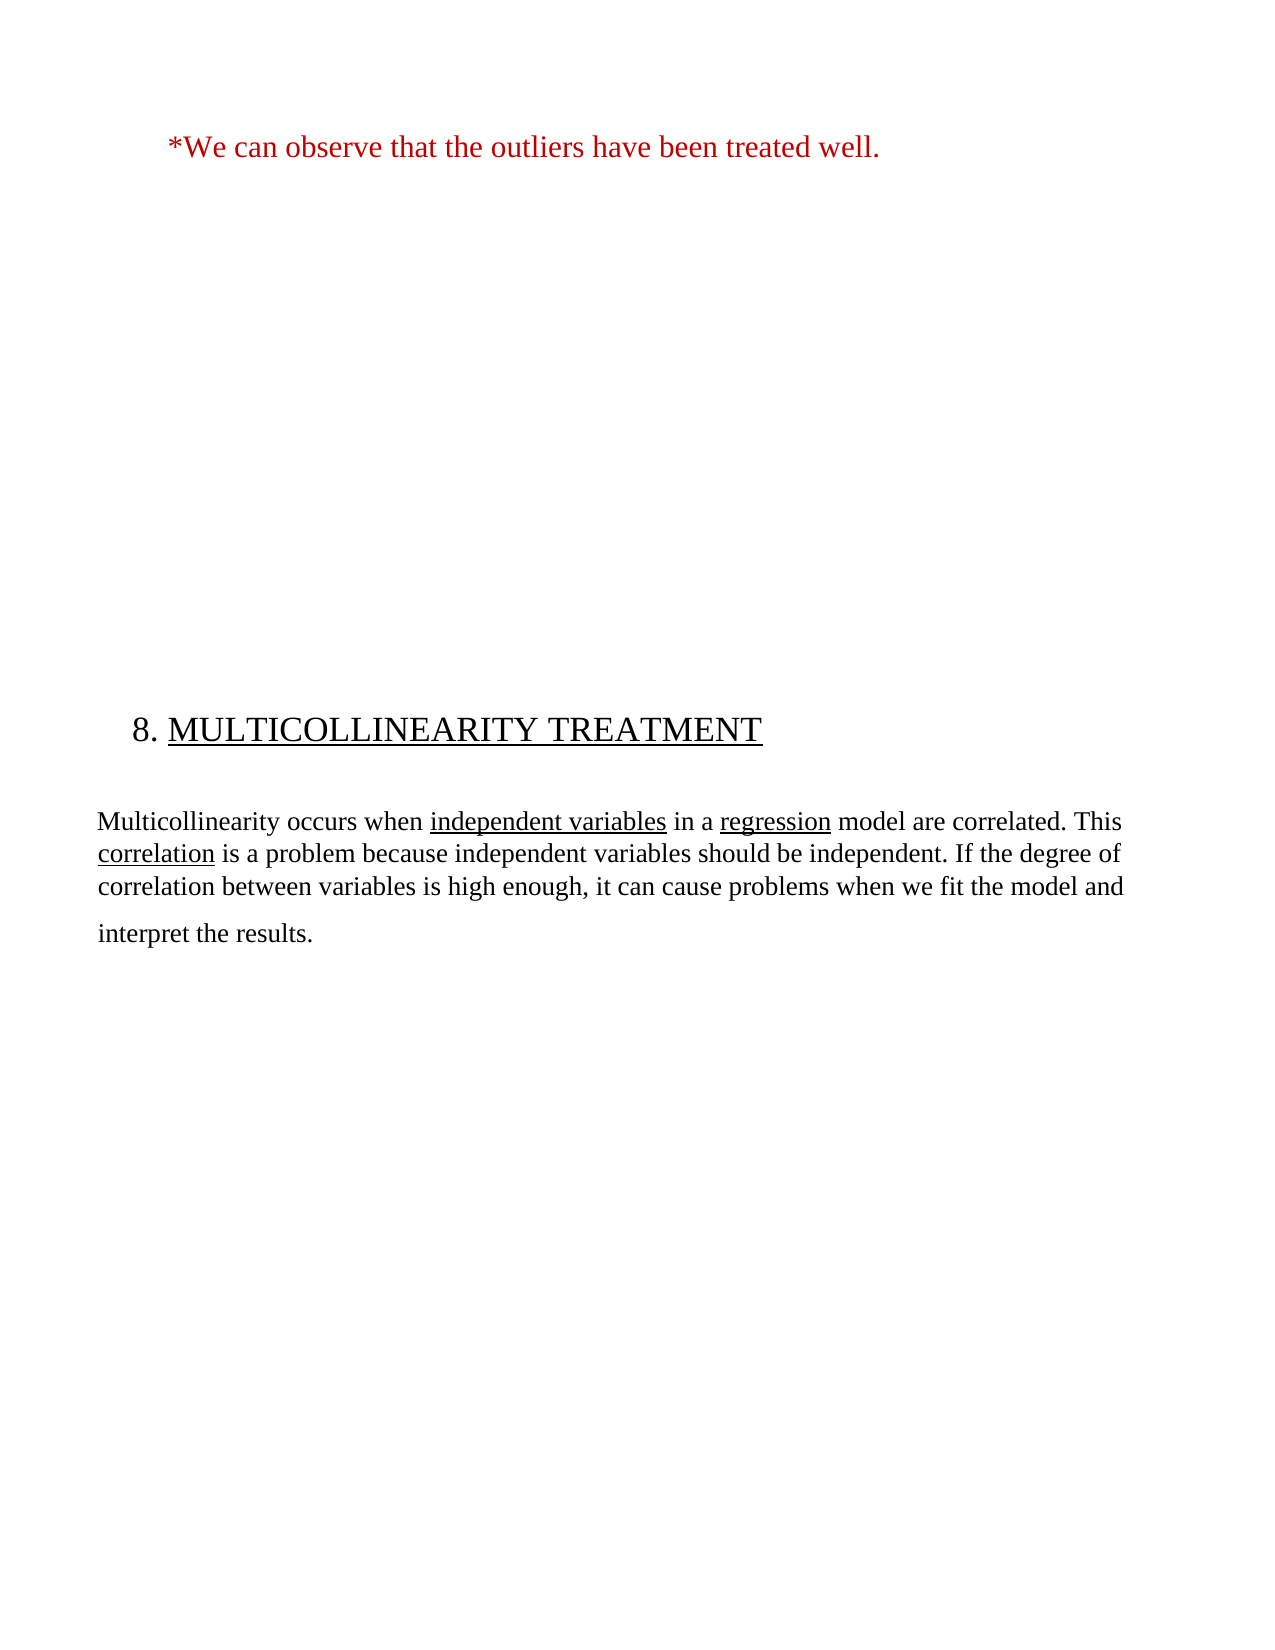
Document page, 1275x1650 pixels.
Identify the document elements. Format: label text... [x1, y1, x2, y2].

text Multicollinearity occurs when independent variables in a regression model are correlated. This correlation is a problem because independent variables should be independent. If the degree of correlation between variables is high enough, it can cause problems when we fit the model and interpret the results. [97, 805, 1170, 952]
text *We can observe that the outliers have been treated well. [167, 128, 1196, 164]
subtitle 8. MULTICOLLINEARITY TREATMENT [132, 708, 1196, 749]
